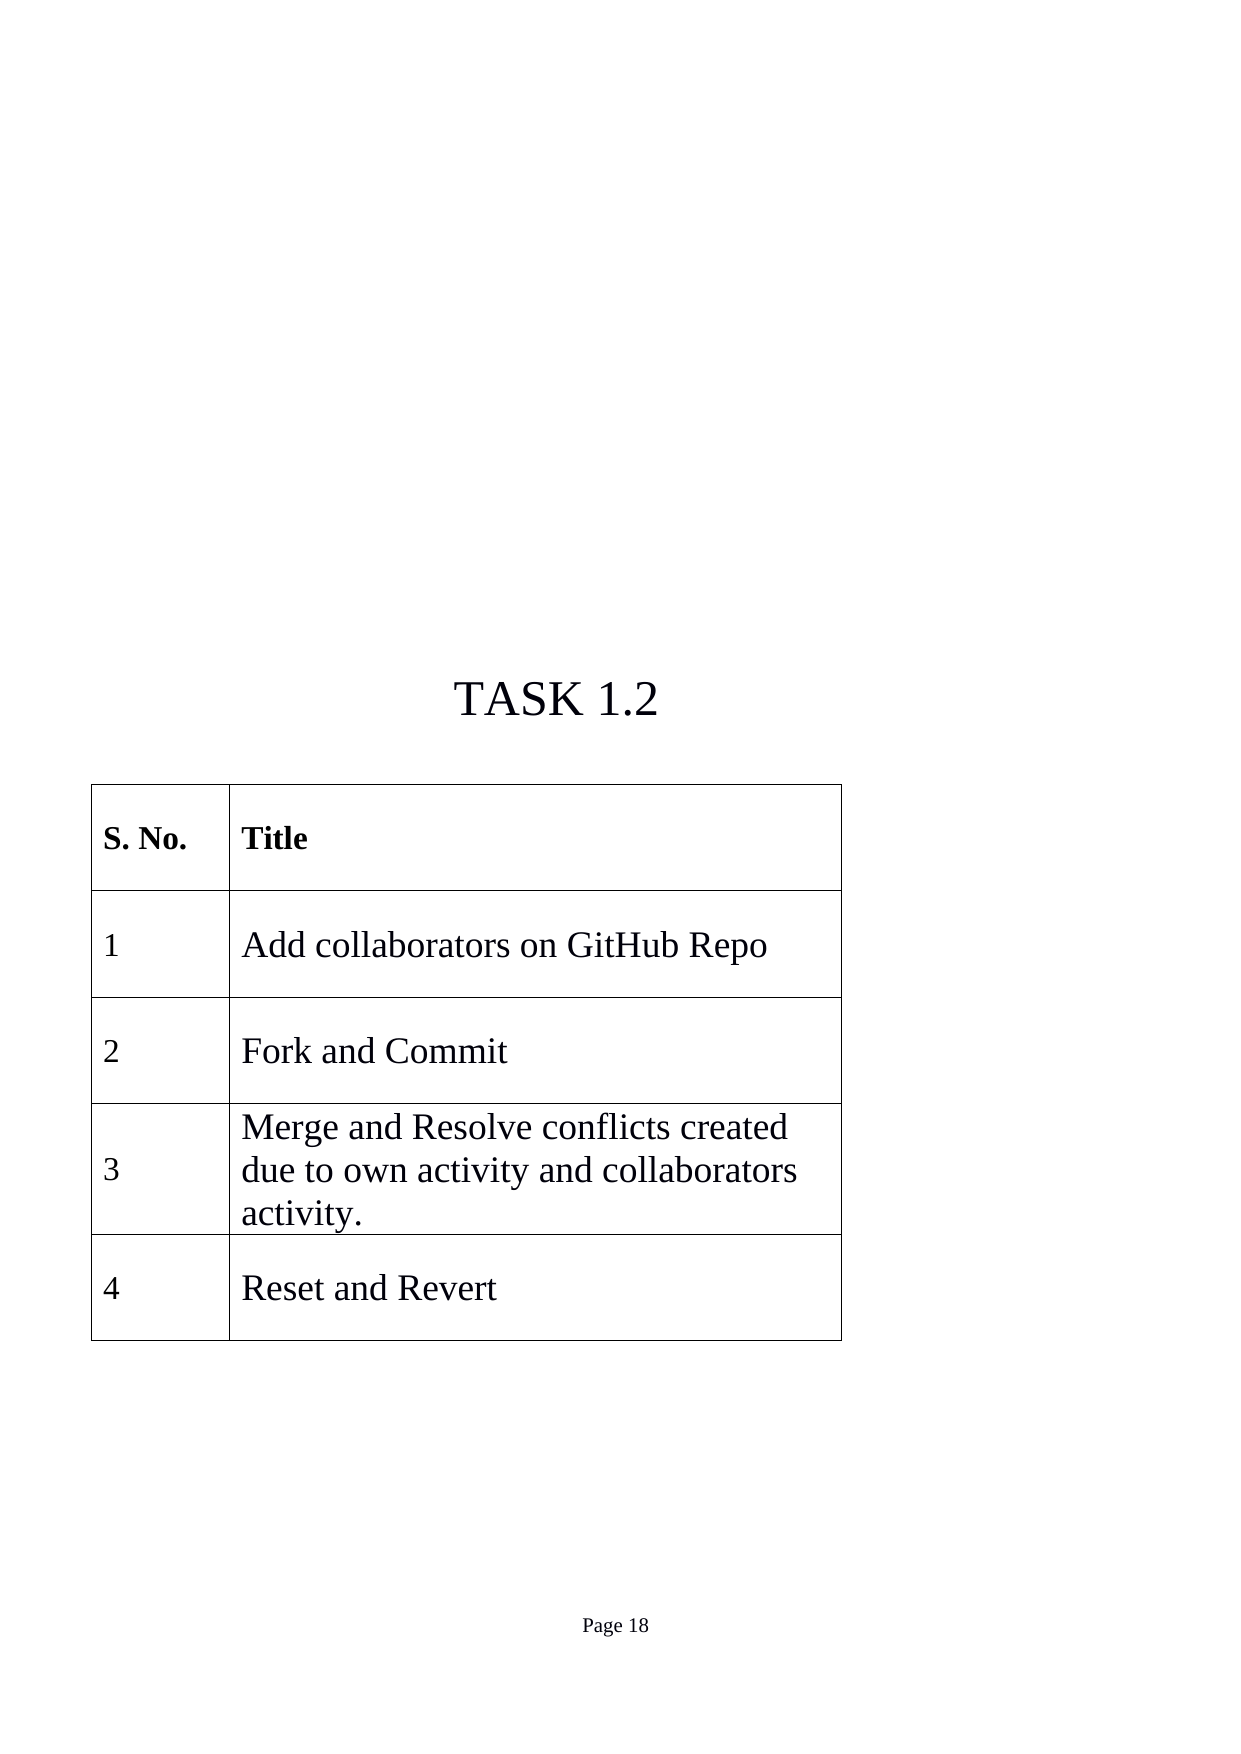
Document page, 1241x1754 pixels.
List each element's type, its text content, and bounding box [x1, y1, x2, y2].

table_header S. No. [92, 785, 229, 890]
table_cell 3 [92, 1104, 229, 1233]
table_cell 1 [92, 891, 229, 997]
table_cell Fork and Commit [230, 998, 841, 1103]
table_cell Reset and Revert [230, 1235, 841, 1340]
table_cell 2 [92, 998, 229, 1103]
table_header Title [230, 785, 841, 890]
table_cell Add collaborators on GitHub Repo [230, 891, 841, 997]
table_cell 4 [92, 1235, 229, 1340]
table_cell Merge and Resolve conflicts created due to own activity and collaborators activity. [230, 1104, 841, 1233]
text TASK 1.2 [103, 669, 1122, 727]
